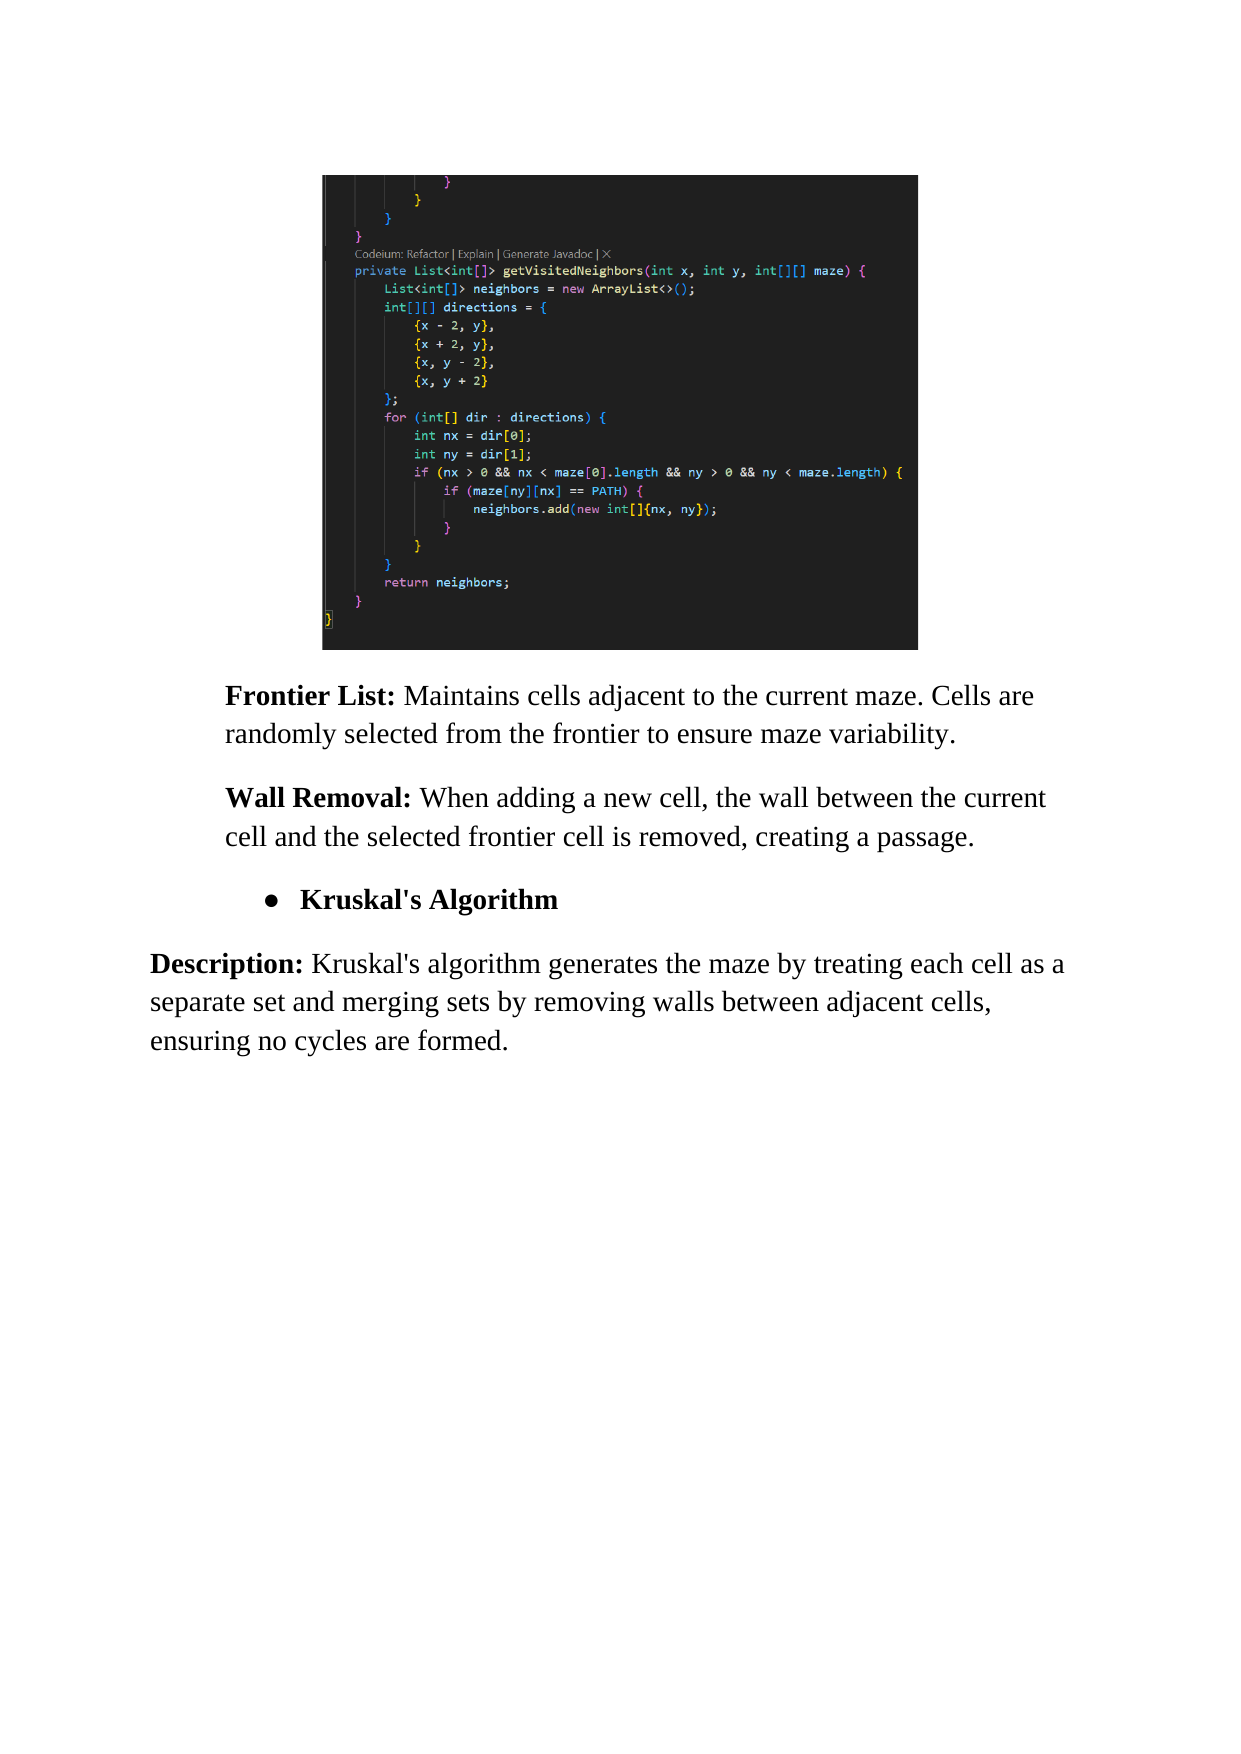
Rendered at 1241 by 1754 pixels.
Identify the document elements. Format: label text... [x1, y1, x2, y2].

text Description: Kruskal's algorithm generates the maze by treating each cell as a separate set and merging sets by removing walls between adjacent cells, ensuring no cycles are formed. [150, 946, 1090, 1056]
text Frontier List: Maintains cells adjacent to the current maze. Cells are randomly selected from the frontier to ensure maze variability. [225, 678, 1090, 750]
text Wall Removal: When adding a new cell, the wall between the current cell and the selected frontier cell is removed, creating a passage. [225, 780, 1090, 852]
picture [322, 175, 919, 650]
subtitle Kruskal's Algorithm [262, 882, 1090, 916]
